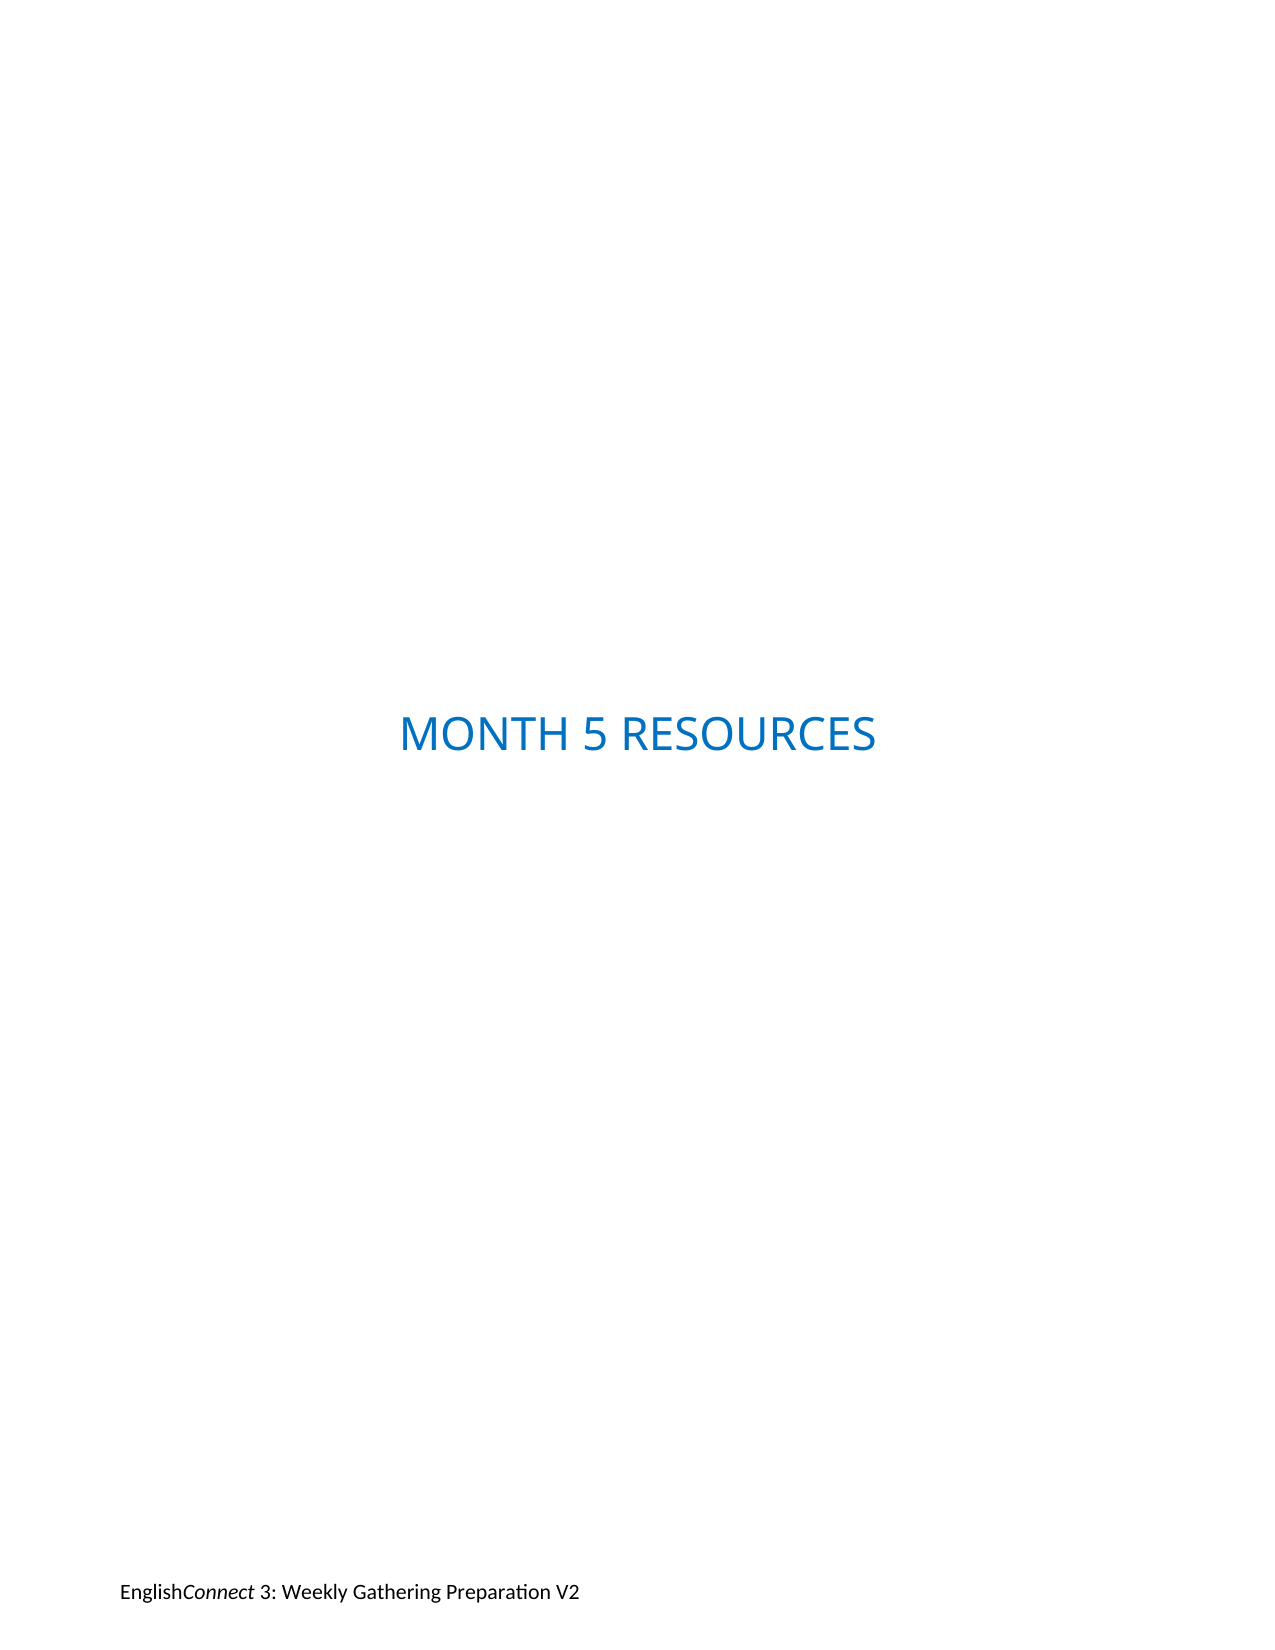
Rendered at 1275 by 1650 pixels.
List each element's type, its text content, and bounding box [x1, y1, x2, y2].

text MONTH 5 RESOURCES [120, 701, 1155, 764]
